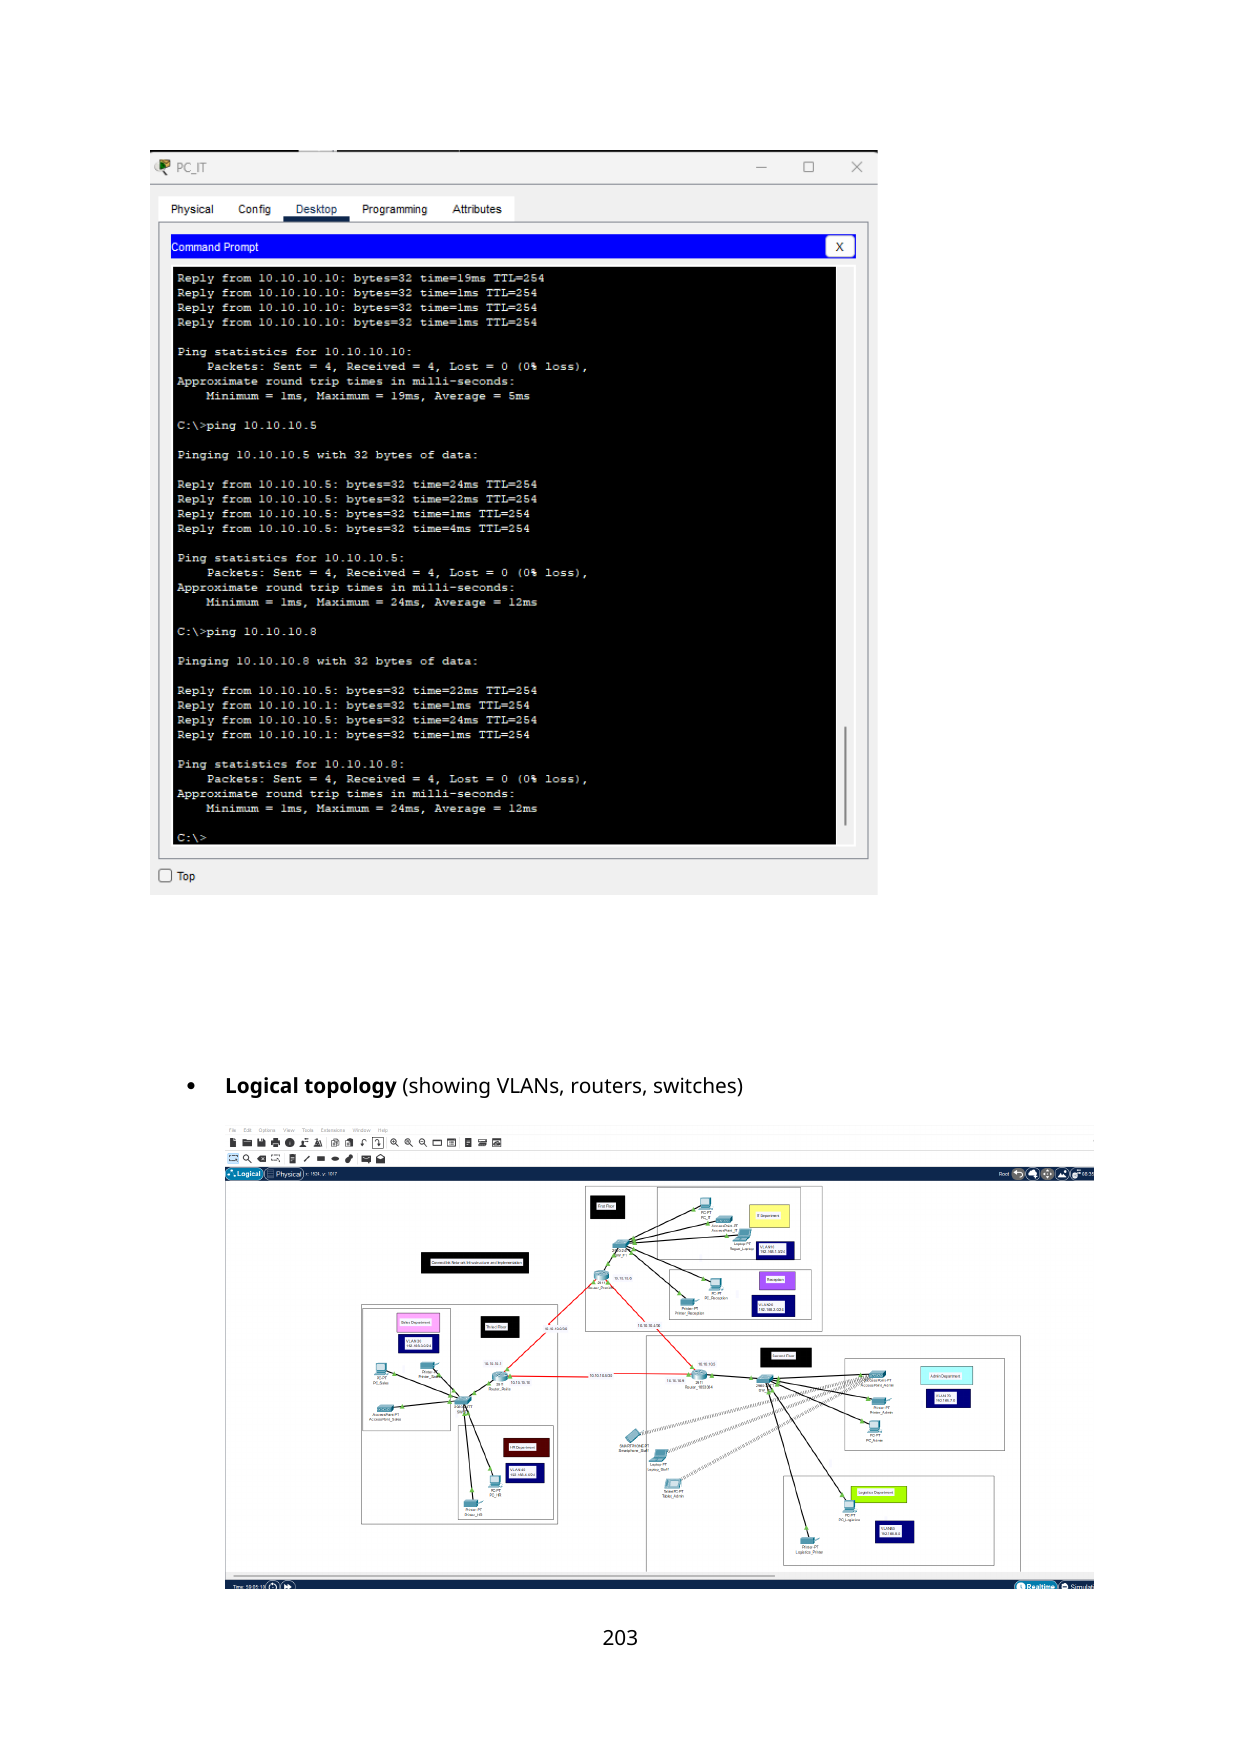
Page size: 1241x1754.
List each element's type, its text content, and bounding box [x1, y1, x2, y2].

picture [1017, 1583, 1025, 1589]
list Logical topology (showing VLANs, routers, switches) [187, 1071, 1090, 1100]
picture [150, 150, 878, 895]
picture [225, 1125, 1094, 1589]
